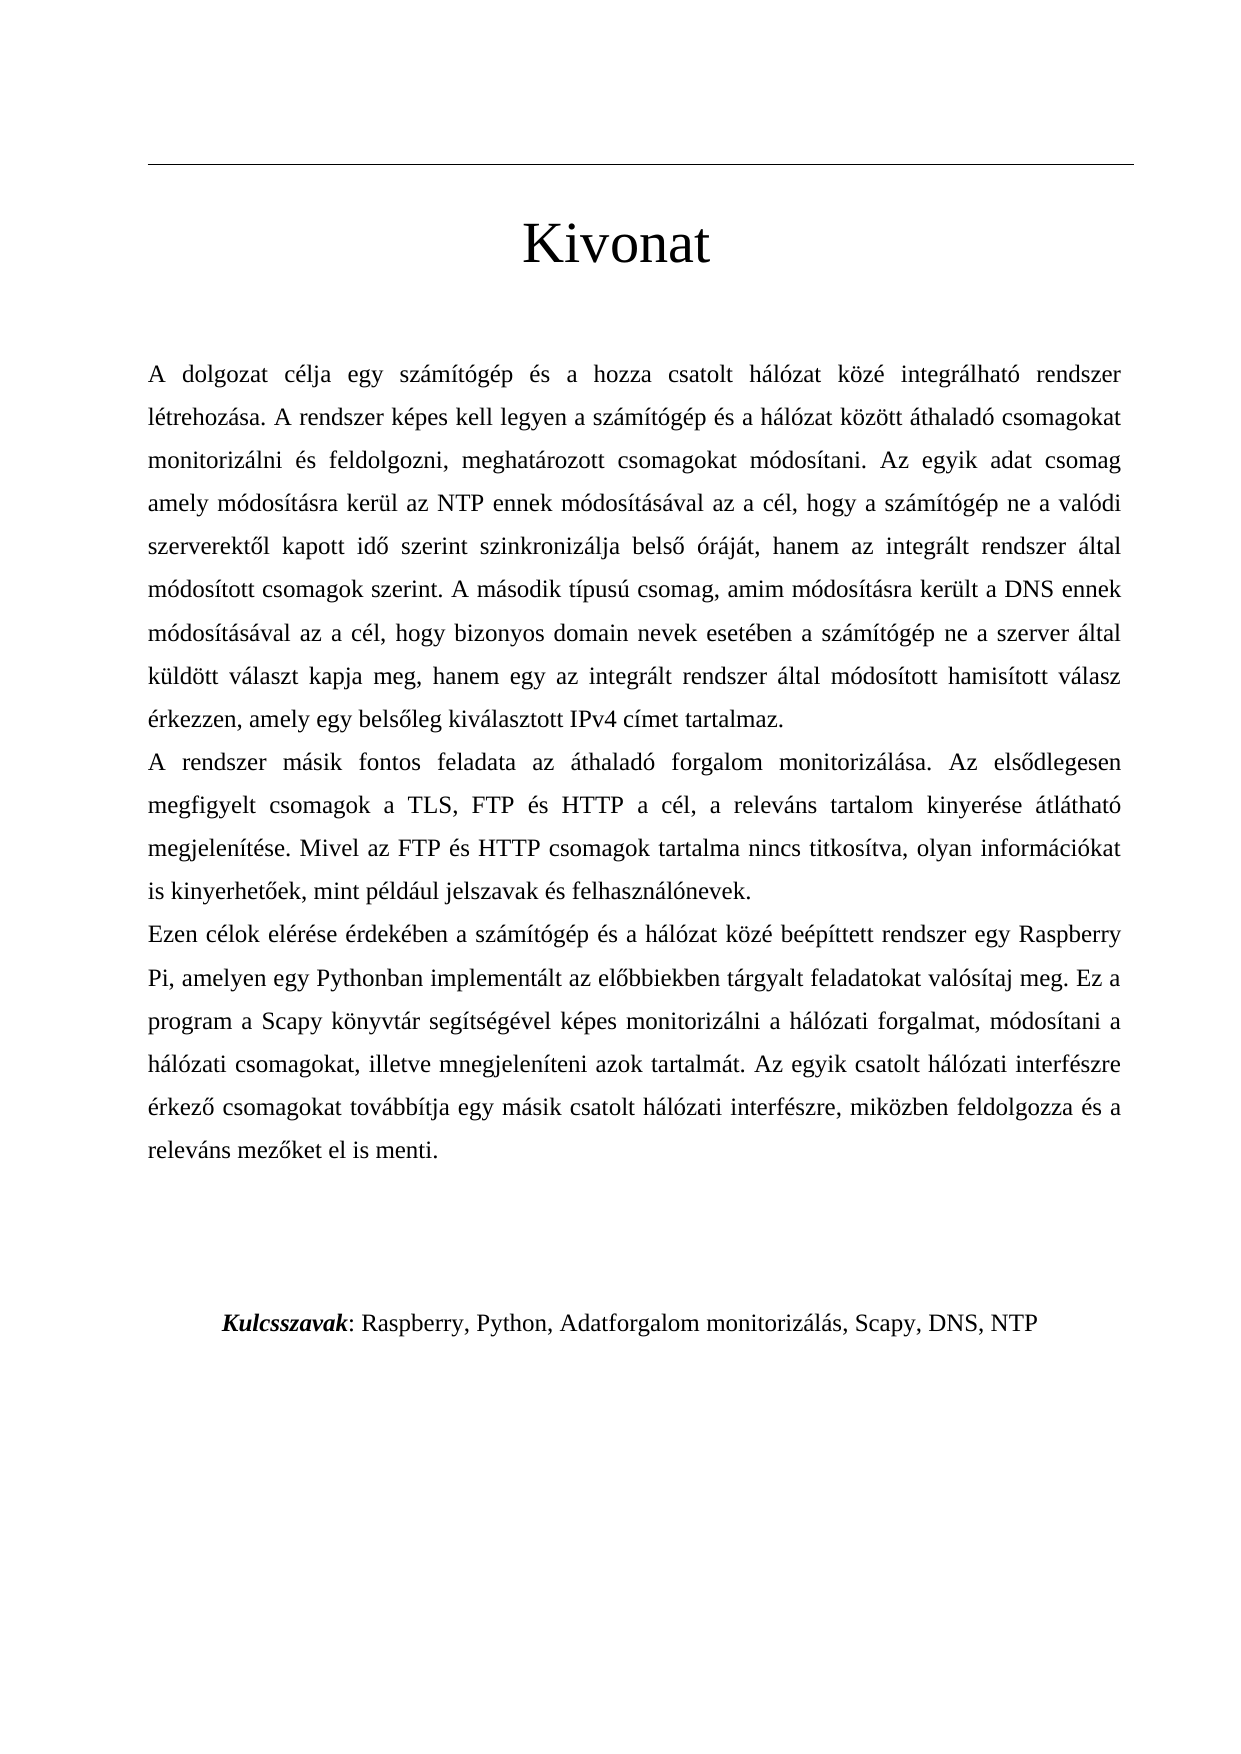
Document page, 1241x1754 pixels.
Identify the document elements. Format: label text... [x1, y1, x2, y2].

text A dolgozat célja egy számítógép és a hozza csatolt hálózat közé integrálható rendszer létrehozása. A rendszer képes kell legyen a számítógép és a hálózat között áthaladó csomagokat monitorizálni és feldolgozni, meghatározott csomagokat módosítani. Az egyik adat csomag amely módosításra kerül az NTP ennek módosításával az a cél, hogy a számítógép ne a valódi szerverektől kapott idő szerint szinkronizálja belső óráját, hanem az integrált rendszer által módosított csomagok szerint. A második típusú csomag, amim módosításra került a DNS ennek módosításával az a cél, hogy bizonyos domain nevek esetében a számítógép ne a szerver által küldött választ kapja meg, hanem egy az integrált rendszer által módosított hamisított válasz érkezzen, amely egy belsőleg kiválasztott IPv4 címet tartalmaz. [148, 359, 1122, 733]
text Kulcsszavak: Raspberry, Python, Adatforgalom monitorizálás, Scapy, DNS, NTP [148, 1308, 1122, 1336]
text Ezen célok elérése érdekében a számítógép és a hálózat közé beépíttett rendszer egy Raspberry Pi, amelyen egy Pythonban implementált az előbbiekben tárgyalt feladatokat valósítaj meg. Ez a program a Scapy könyvtár segítségével képes monitorizálni a hálózati forgalmat, módosítani a hálózati csomagokat, illetve mnegjeleníteni azok tartalmát. Az egyik csatolt hálózati interfészre érkező csomagokat továbbítja egy másik csatolt hálózati interfészre, miközben feldolgozza és a releváns mezőket el is menti. [148, 919, 1122, 1164]
text Kivonat [148, 208, 1122, 275]
text A rendszer másik fontos feladata az áthaladó forgalom monitorizálása. Az elsődlegesen megfigyelt csomagok a TLS, FTP és HTTP a cél, a releváns tartalom kinyerése átlátható megjelenítése. Mivel az FTP és HTTP csomagok tartalma nincs titkosítva, olyan információkat is kinyerhetőek, mint például jelszavak és felhasználónevek. [148, 747, 1122, 905]
